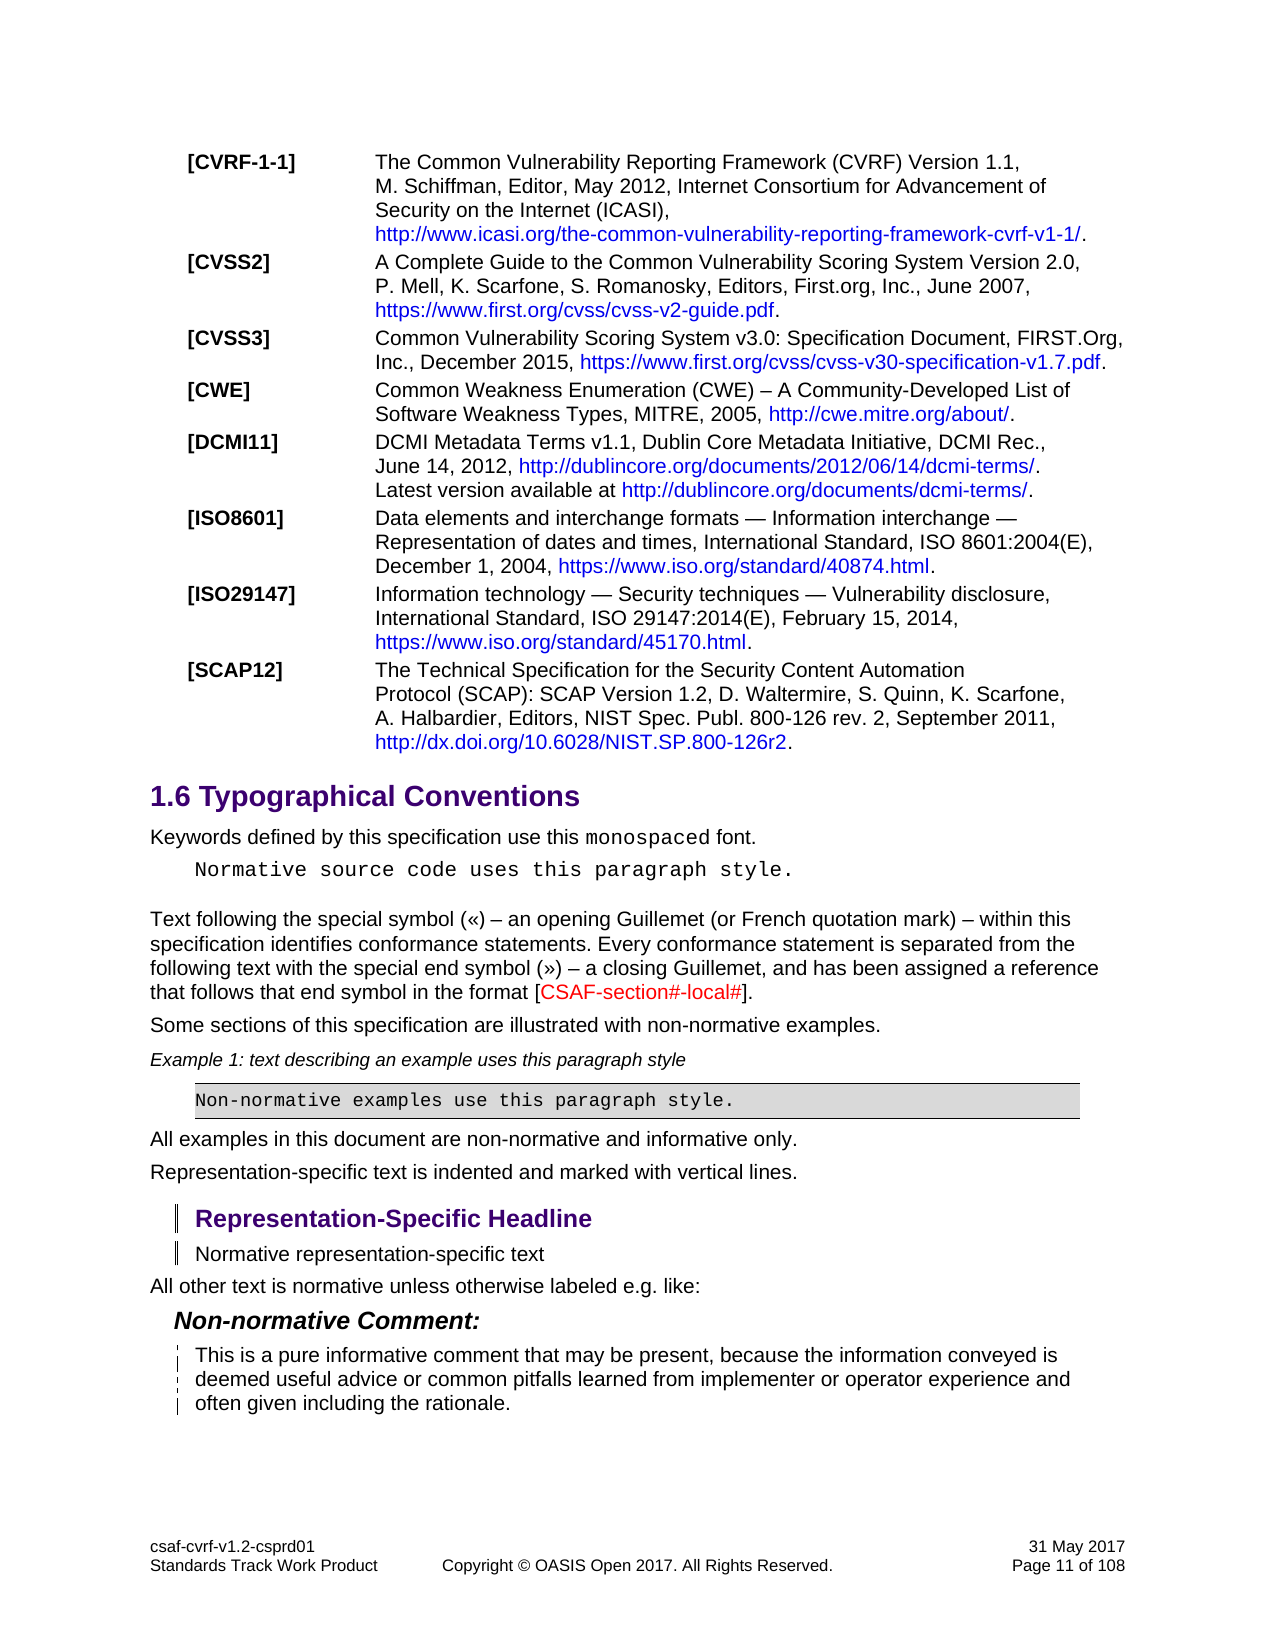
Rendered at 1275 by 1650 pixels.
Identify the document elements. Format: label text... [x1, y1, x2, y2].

text [DCMI11] DCMI Metadata Terms v1.1, Dublin Core Metadata Initiative, DCMI Rec., June 14, 2012, http://dublincore.org/documents/2012/06/14/dcmi-terms/. Latest version available at http://dublincore.org/documents/dcmi-terms/. [187, 430, 1125, 502]
subtitle Representation-Specific Headline [178, 1204, 1125, 1233]
text [SCAP12] The Technical Specification for the Security Content Automation Protocol (SCAP): SCAP Version 1.2, D. Waltermire, S. Quinn, K. Scarfone, A. Halbardier, Editors, NIST Spec. Publ. 800-126 rev. 2, September 2011, http://dx.doi.org/10.6028/NIST.SP.800-126r2. [187, 658, 1125, 754]
text [CVRF-1-1] The Common Vulnerability Reporting Framework (CVRF) Version 1.1, M. Schiffman, Editor, May 2012, Internet Consortium for Advancement of Security on the Internet (ICASI), http://www.icasi.org/the-common-vulnerability-reporting-framework-cvrf-v1-1/. [187, 150, 1125, 246]
text Non-normative examples use this paragraph style. [195, 1084, 1080, 1118]
text Keywords defined by this specification use this monospaced font. [150, 825, 1125, 851]
text [ISO8601] Data elements and interchange formats — Information interchange — Representation of dates and times, International Standard, ISO 8601:2004(E), December 1, 2004, https://www.iso.org/standard/40874.html. [187, 506, 1125, 578]
text Some sections of this specification are illustrated with non-normative examples. [150, 1012, 1125, 1036]
subtitle Non-normative Comment: [174, 1306, 1125, 1335]
text This is a pure informative comment that may be present, because the information conveyed is deemed useful advice or common pitfalls learned from implementer or operator experience and often given including the rationale. [177, 1343, 1080, 1415]
text All other text is normative unless otherwise labeled e.g. like: [150, 1274, 1125, 1298]
text Normative source code uses this paragraph style. [194, 859, 1125, 883]
text Text following the special symbol («) – an opening Guillemet (or French quotation mark) – within this specification identifies conformance statements. Every conformance statement is separated from the following text with the special end symbol (») – a closing Guillemet, and has been assigned a reference that follows that end symbol in the format [CSAF-section#-local#]. [150, 904, 1125, 1004]
text [ISO29147] Information technology — Security techniques — Vulnerability disclosure, International Standard, ISO 29147:2014(E), February 15, 2014, https://www.iso.org/standard/45170.html. [187, 582, 1125, 654]
subtitle Typographical Conventions [150, 779, 1125, 813]
text Example 1: text describing an example uses this paragraph style [150, 1049, 1125, 1071]
text [CVSS2] A Complete Guide to the Common Vulnerability Scoring System Version 2.0, P. Mell, K. Scarfone, S. Romanosky, Editors, First.org, Inc., June 2007, https://www.first.org/cvss/cvss-v2-guide.pdf. [187, 250, 1125, 322]
text Normative representation-specific text [178, 1241, 1080, 1265]
text Representation-specific text is indented and marked with vertical lines. [150, 1159, 1125, 1183]
text [CWE] Common Weakness Enumeration (CWE) – A Community-Developed List of Software Weakness Types, MITRE, 2005, http://cwe.mitre.org/about/. [187, 378, 1125, 426]
text All examples in this document are non-normative and informative only. [150, 1127, 1125, 1151]
text [CVSS3] Common Vulnerability Scoring System v3.0: Specification Document, FIRST.Org, Inc., December 2015, https://www.first.org/cvss/cvss-v30-specification-v1.7.pdf. [187, 326, 1125, 374]
